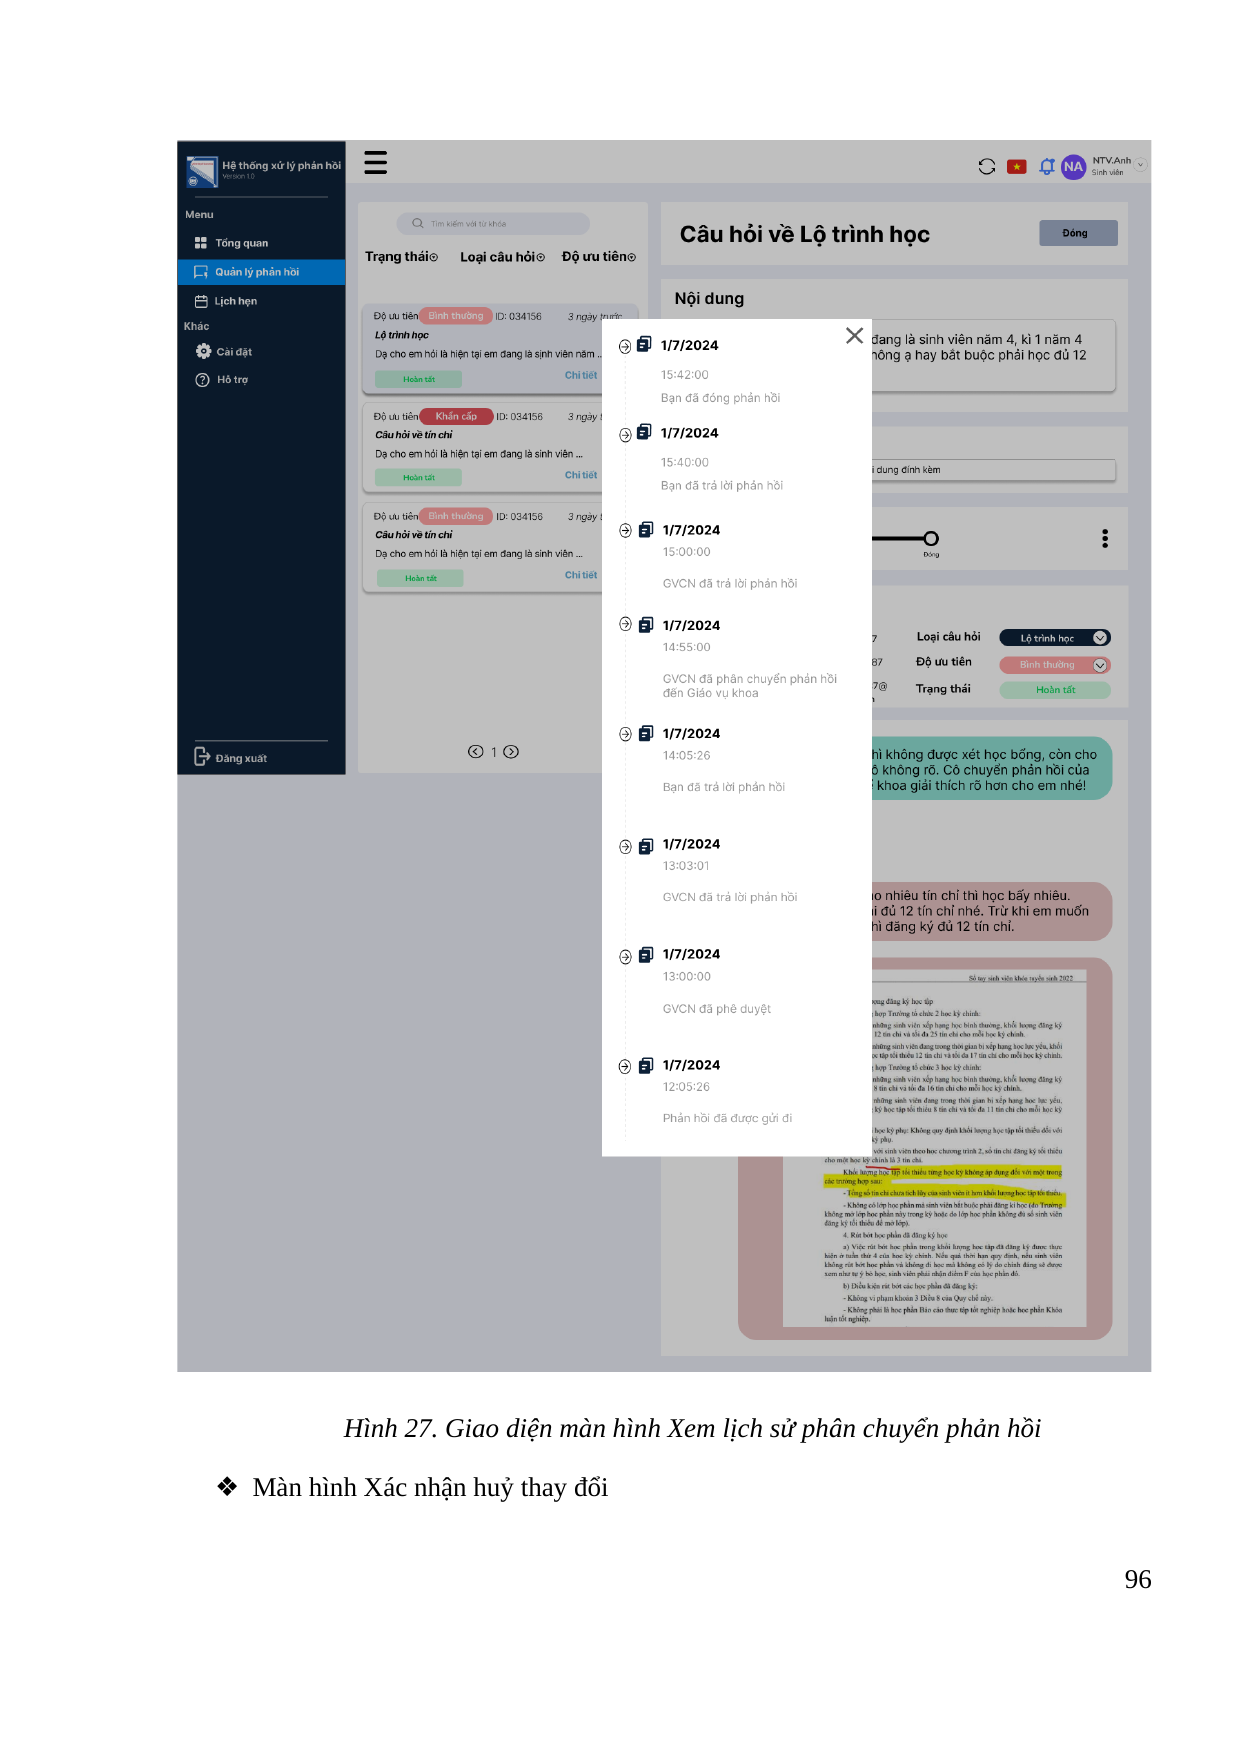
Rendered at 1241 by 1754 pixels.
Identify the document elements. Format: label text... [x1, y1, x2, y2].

subtitle Hình 27. Giao diện màn hình Xem lịch sử phân chuyển phản hồi [236, 1412, 1152, 1443]
picture [177, 140, 1152, 1372]
list Màn hình Xác nhận huỷ thay đổi [215, 1471, 1152, 1502]
